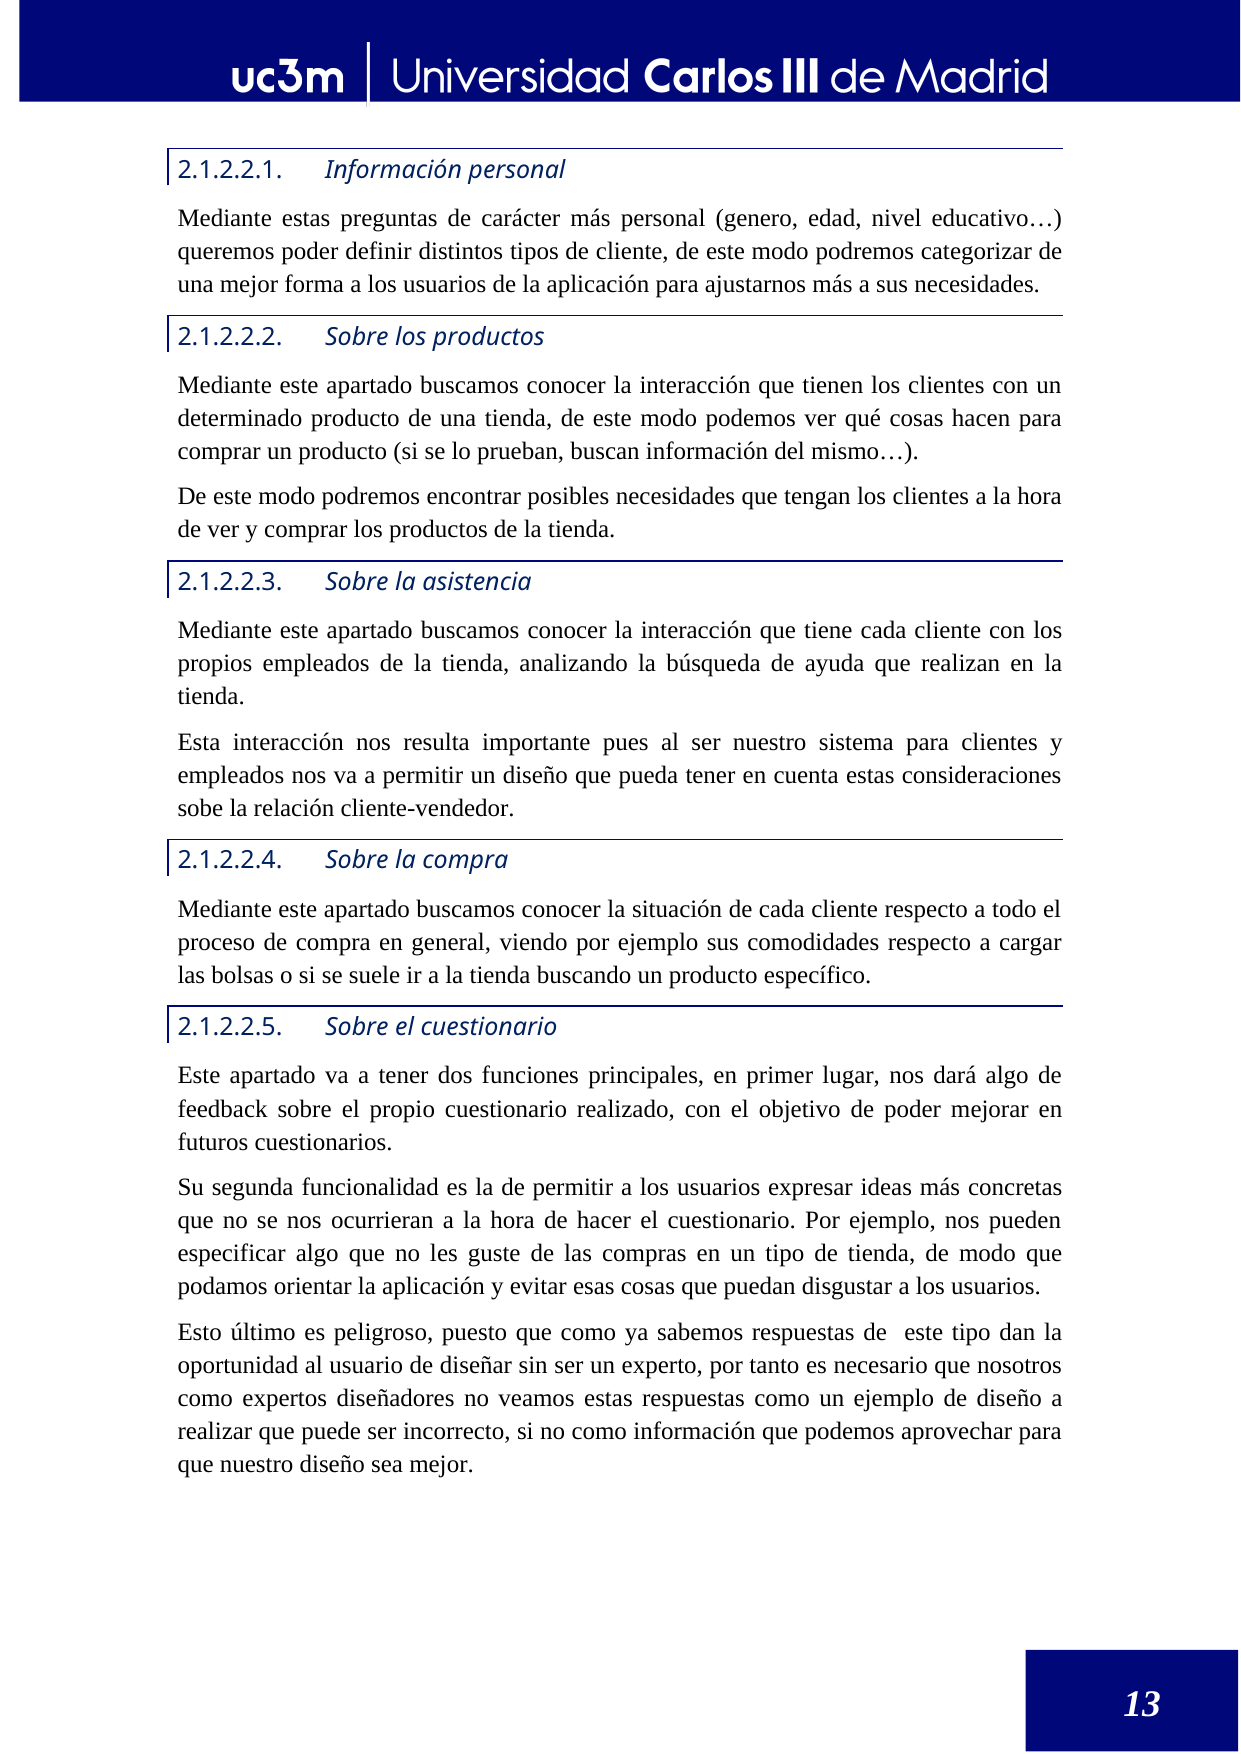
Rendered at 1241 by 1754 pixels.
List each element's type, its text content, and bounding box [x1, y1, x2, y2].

picture [196, 31, 1083, 107]
text Mediante este apartado buscamos conocer la interacción que tienen los clientes con un determinado producto de una tienda, de este modo podemos ver qué cosas hacen para comprar un producto (si se lo prueban, buscan información del mismo…). [177, 370, 1063, 465]
text De este modo podremos encontrar posibles necesidades que tengan los clientes a la hora de ver y comprar los productos de la tienda. [177, 481, 1063, 543]
text Su segunda funcionalidad es la de permitir a los usuarios expresar ideas más concretas que no se nos ocurrieran a la hora de hacer el cuestionario. Por ejemplo, nos pueden especificar algo que no les guste de las compras en un tipo de tienda, de modo que podamos orientar la aplicación y evitar esas cosas que puedan disgustar a los usuarios. [177, 1172, 1063, 1300]
text Este apartado va a tener dos funciones principales, en primer lugar, nos dará algo de feedback sobre el propio cuestionario realizado, con el objetivo de poder mejorar en futuros cuestionarios. [177, 1061, 1063, 1155]
text Mediante este apartado buscamos conocer la situación de cada cliente respecto a todo el proceso de compra en general, viendo por ejemplo sus comodidades respecto a cargar las bolsas o si se suele ir a la tienda buscando un producto específico. [177, 894, 1063, 988]
subtitle Sobre la compra [169, 840, 1063, 876]
subtitle Sobre los productos [169, 316, 1063, 352]
subtitle Información personal [169, 149, 1063, 185]
text Esta interacción nos resulta importante pues al ser nuestro sistema para clientes y empleados nos va a permitir un diseño que pueda tener en cuenta estas consideraciones sobe la relación cliente-vendedor. [177, 727, 1063, 822]
subtitle Sobre la asistencia [169, 562, 1063, 598]
text Esto último es peligroso, puesto que como ya sabemos respuestas de este tipo dan la oportunidad al usuario de diseñar sin ser un experto, por tanto es necesario que nosotros como expertos diseñadores no veamos estas respuestas como un ejemplo de diseño a realizar que puede ser incorrecto, si no como información que podemos aprovechar para que nuestro diseño sea mejor. [177, 1317, 1063, 1478]
text Mediante este apartado buscamos conocer la interacción que tiene cada cliente con los propios empleados de la tienda, analizando la búsqueda de ayuda que realizan en la tienda. [177, 615, 1063, 710]
subtitle Sobre el cuestionario [169, 1007, 1063, 1043]
text Mediante estas preguntas de carácter más personal (genero, edad, nivel educativo…) queremos poder definir distintos tipos de cliente, de este modo podremos categorizar de una mejor forma a los usuarios de la aplicación para ajustarnos más a sus necesidades. [177, 203, 1063, 298]
